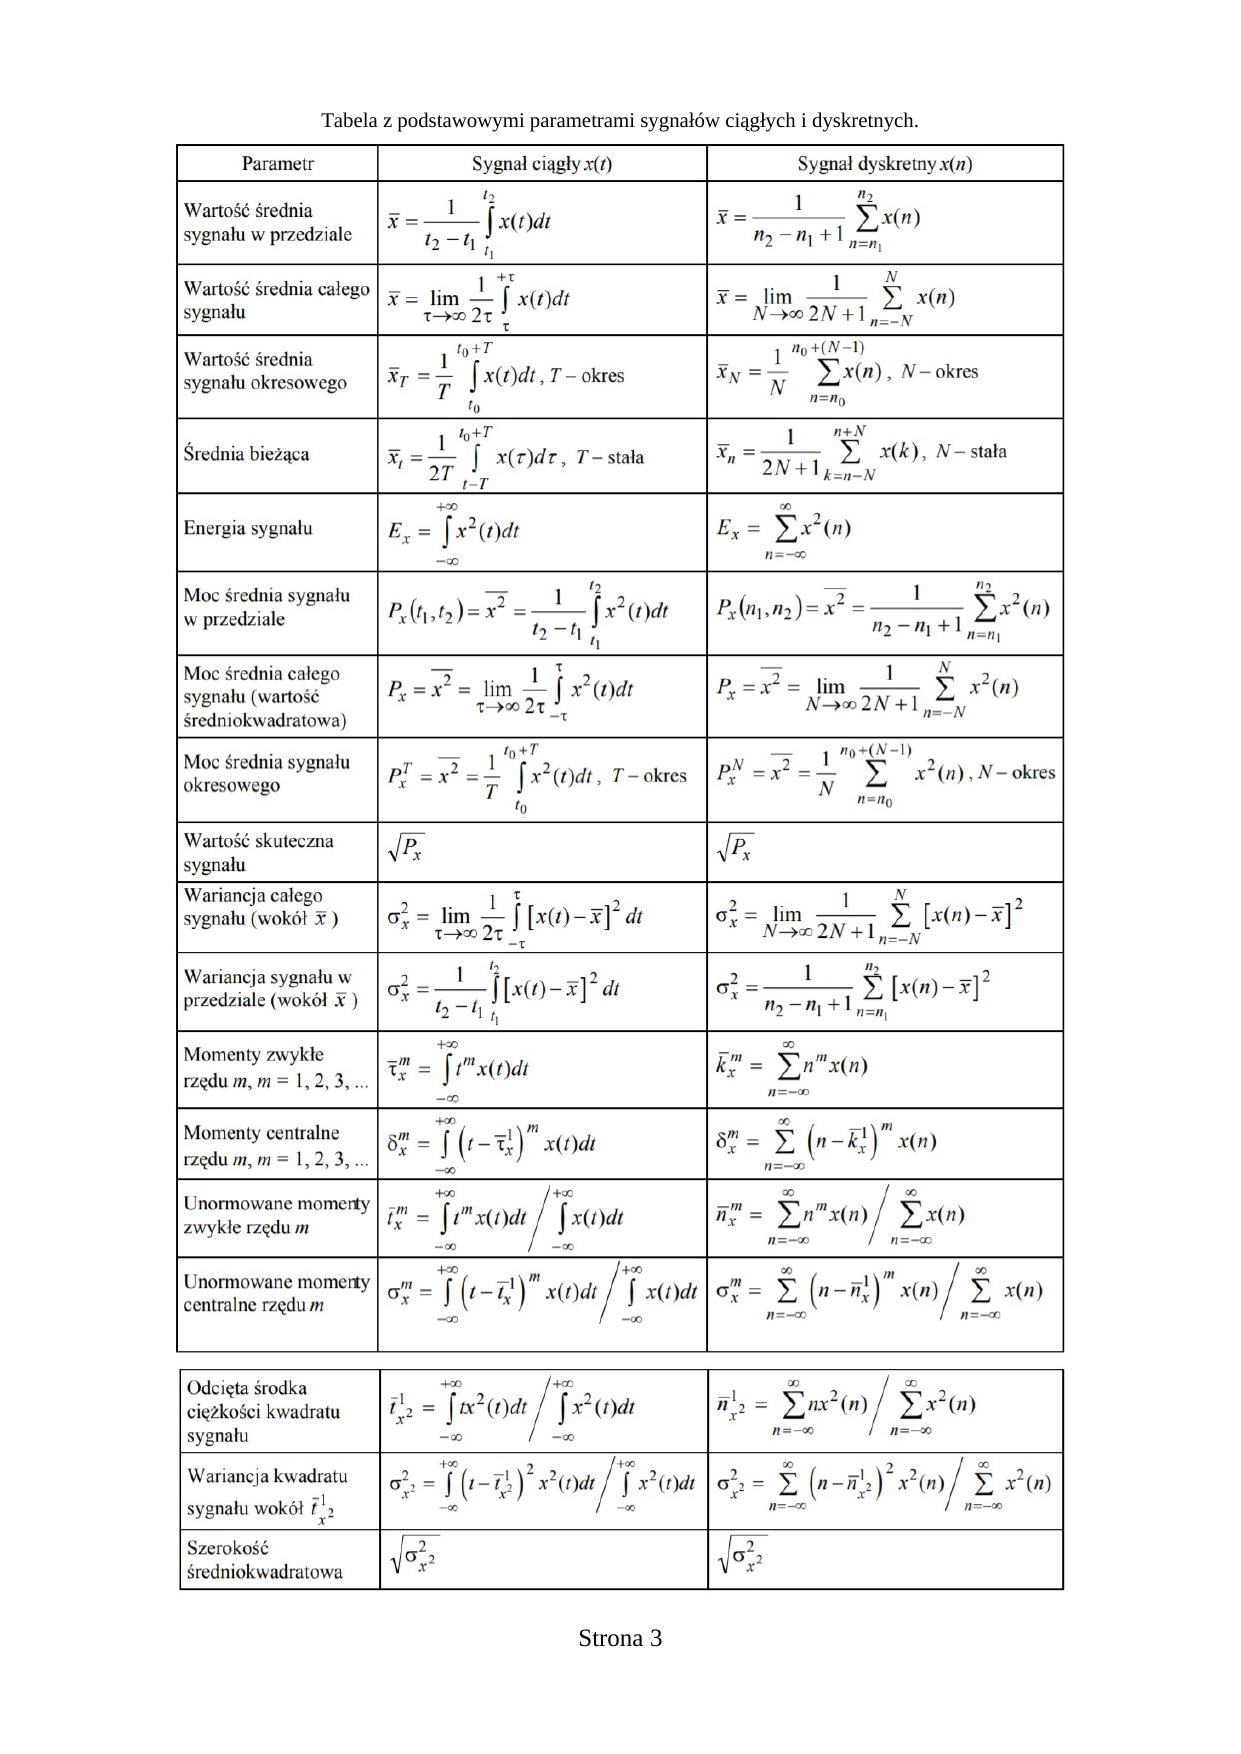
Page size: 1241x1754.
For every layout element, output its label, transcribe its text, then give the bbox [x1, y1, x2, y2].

picture [173, 139, 1068, 1357]
text Tabela z podstawowymi parametrami sygnałów ciągłych i dyskretnych. [75, 108, 1165, 132]
picture [174, 1364, 1066, 1596]
